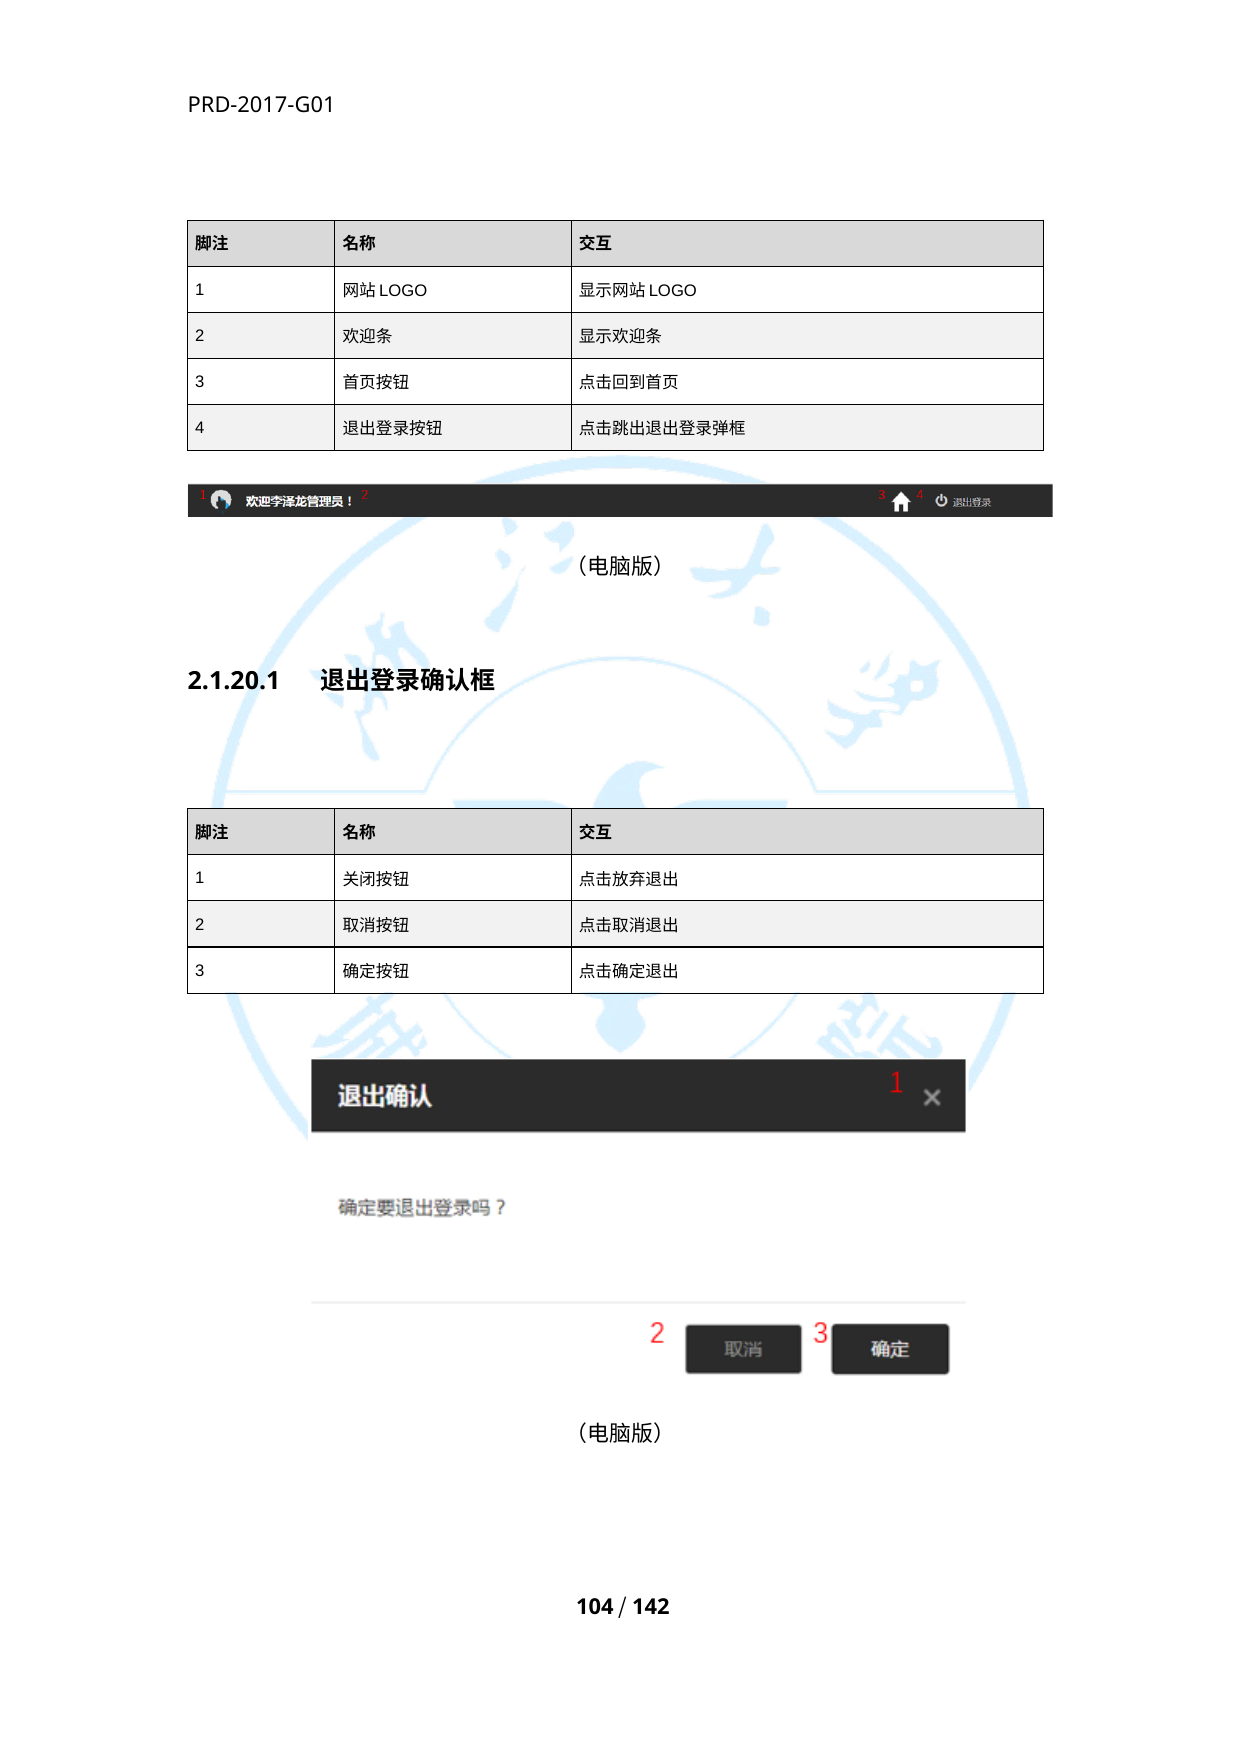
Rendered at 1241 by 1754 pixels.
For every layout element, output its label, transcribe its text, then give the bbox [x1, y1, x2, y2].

text 退出登录确认框 [187, 646, 1053, 711]
table_cell 3 [188, 948, 334, 992]
table_header 名称 [335, 221, 571, 266]
table_cell 点击放弃退出 [572, 855, 1043, 900]
table_cell 4 [188, 405, 334, 450]
table_cell 欢迎条 [335, 313, 571, 358]
table_cell 2 [188, 901, 334, 946]
picture [307, 1058, 969, 1404]
table_cell 3 [188, 359, 334, 404]
table_cell 点击确定退出 [572, 948, 1043, 992]
table_header 名称 [335, 809, 571, 854]
table_cell 首页按钮 [335, 359, 571, 404]
table_cell 点击取消退出 [572, 901, 1043, 946]
table_header 交互 [572, 221, 1043, 266]
table_cell 退出登录按钮 [335, 405, 571, 450]
table_cell 网站LOGO [335, 267, 571, 312]
table_header 脚注 [188, 221, 334, 266]
table_cell 显示欢迎条 [572, 313, 1043, 358]
table_cell 取消按钮 [335, 901, 571, 946]
table_cell 关闭按钮 [335, 855, 571, 900]
table_cell 确定按钮 [335, 948, 571, 992]
table_cell 2 [188, 313, 334, 358]
table_cell 1 [188, 267, 334, 312]
picture [187, 483, 1053, 517]
table_cell 点击跳出退出登录弹框 [572, 405, 1043, 450]
table_cell 显示网站LOGO [572, 267, 1043, 312]
table_cell 1 [188, 855, 334, 900]
table_header 交互 [572, 809, 1043, 854]
table_header 脚注 [188, 809, 334, 854]
table_cell 点击回到首页 [572, 359, 1043, 404]
